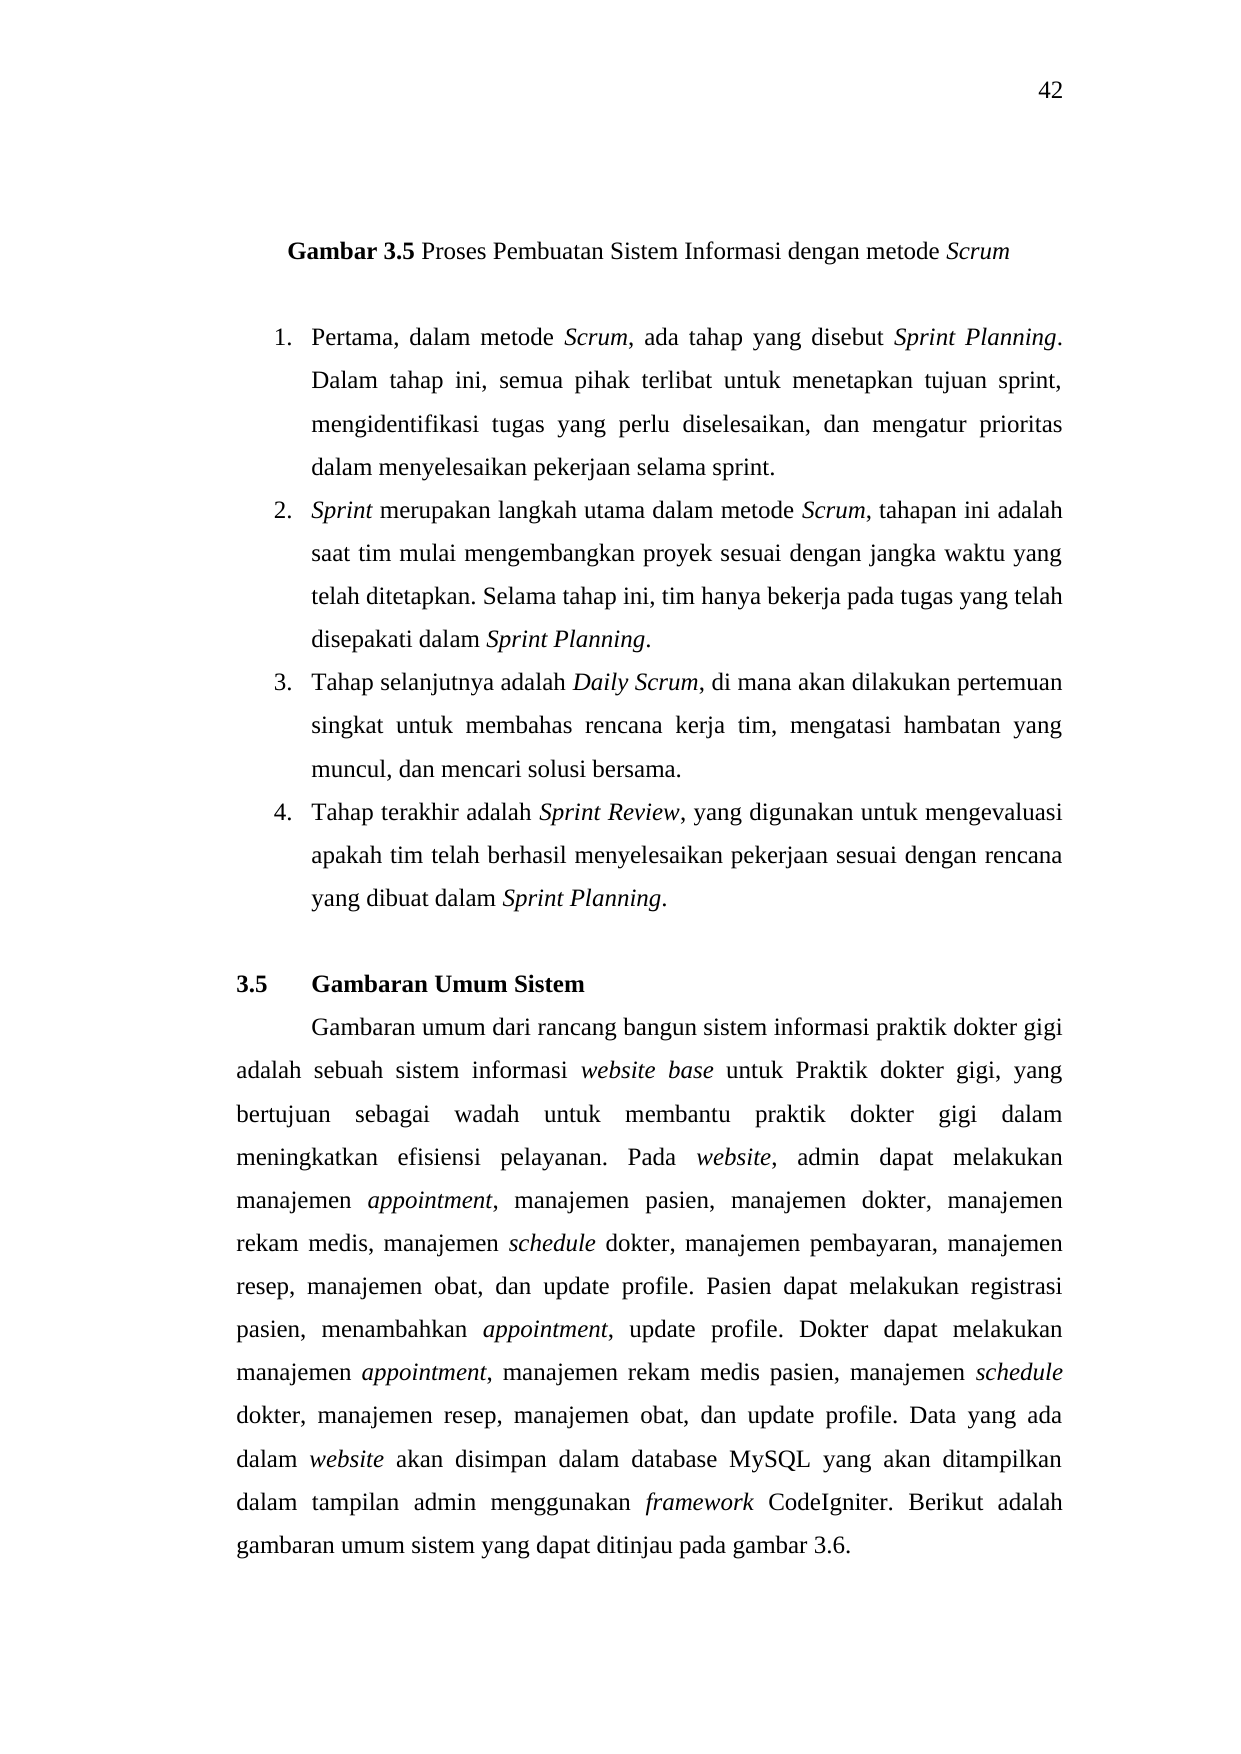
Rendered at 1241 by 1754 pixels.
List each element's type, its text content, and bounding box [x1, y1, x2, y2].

list Tahap selanjutnya adalah Daily Scrum, di mana akan dilakukan pertemuan singkat untuk membahas rencana kerja tim, mengatasi hambatan yang muncul, dan mencari solusi bersama. [274, 667, 1063, 782]
list Tahap terakhir adalah Sprint Review, yang digunakan untuk mengevaluasi apakah tim telah berhasil menyelesaikan pekerjaan sesuai dengan rencana yang dibuat dalam Sprint Planning. [274, 797, 1063, 912]
list Sprint merupakan langkah utama dalam metode Scrum, tahapan ini adalah saat tim mulai mengembangkan proyek sesuai dengan jangka waktu yang telah ditetapkan. Selama tahap ini, tim hanya bekerja pada tugas yang telah disepakati dalam Sprint Planning. [274, 495, 1063, 653]
list Pertama, dalam metode Scrum, ada tahap yang disebut Sprint Planning. Dalam tahap ini, semua pihak terlibat untuk menetapkan tujuan sprint, mengidentifikasi tugas yang perlu diselesaikan, dan mengatur prioritas dalam menyelesaikan pekerjaan selama sprint. [274, 322, 1063, 481]
text Gambaran umum dari rancang bangun sistem informasi praktik dokter gigi adalah sebuah sistem informasi website base untuk Praktik dokter gigi, yang bertujuan sebagai wadah untuk membantu praktik dokter gigi dalam meningkatkan efisiensi pelayanan. Pada website, admin dapat melakukan manajemen appointment, manajemen pasien, manajemen dokter, manajemen rekam medis, manajemen schedule dokter, manajemen pembayaran, manajemen resep, manajemen obat, dan update profile. Pasien dapat melakukan registrasi pasien, menambahkan appointment, update profile. Dokter dapat melakukan manajemen appointment, manajemen rekam medis pasien, manajemen schedule dokter, manajemen resep, manajemen obat, dan update profile. Data yang ada dalam website akan disimpan dalam database MySQL yang akan ditampilkan dalam tampilan admin menggunakan framework CodeIgniter. Berikut adalah gambaran umum sistem yang dapat ditinjau pada gambar 3.6. [236, 1012, 1063, 1559]
subtitle 3.5 Gambaran Umum Sistem [236, 969, 1063, 998]
subtitle Gambar 3.5 Proses Pembuatan Sistem Informasi dengan metode Scrum [236, 236, 1063, 265]
